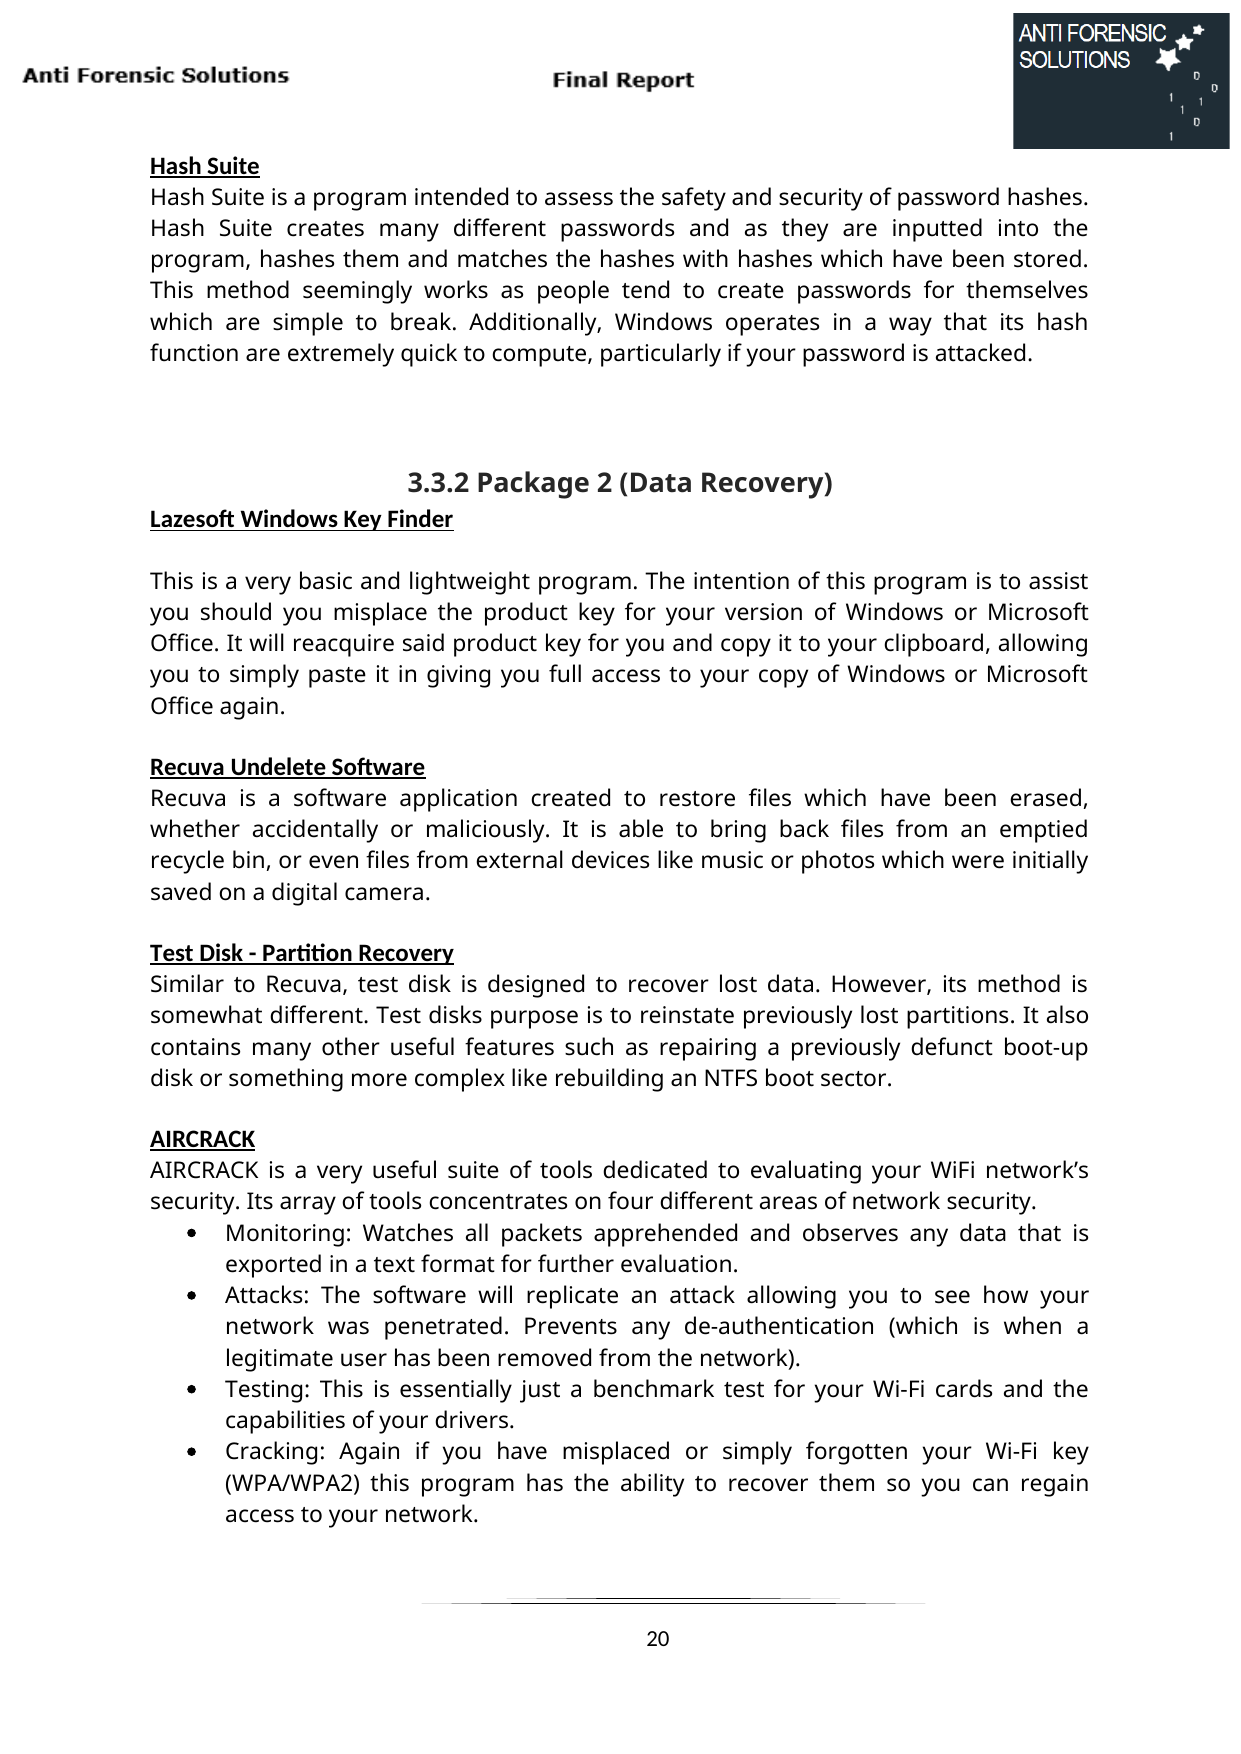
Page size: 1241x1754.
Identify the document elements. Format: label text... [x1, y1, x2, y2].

picture [1013, 13, 1230, 149]
text Hash Suite [150, 150, 1090, 181]
text Lazesoft Windows Key Finder [150, 503, 1090, 534]
list Attacks: The software will replicate an attack allowing you to see how your network was penetrated. Prevents any de-authentication (which is when a legitimate user has been removed from the network). [187, 1279, 1090, 1373]
text Recuva Undelete Software [150, 751, 1090, 782]
subtitle 3.3.2 Package 2 (Data Recovery) [150, 464, 1090, 501]
text AIRCRACK is a very useful suite of tools dedicated to evaluating your WiFi network’s security. Its array of tools concentrates on four different areas of network security. [150, 1154, 1090, 1216]
list Monitoring: Watches all packets apprehended and observes any data that is exported in a text format for further evaluation. [187, 1216, 1090, 1279]
text AIRCRACK [150, 1123, 1090, 1154]
list Cracking: Again if you have misplaced or simply forgotten your Wi-Fi key (WPA/WPA2) this program has the ability to recover them so you can regain access to your network. [187, 1435, 1090, 1529]
picture [15, 59, 299, 94]
picture [542, 59, 699, 100]
text Recuva is a software application created to restore files which have been erased, whether accidentally or maliciously. It is able to bring back files from an emptied recycle bin, or even files from external devices like music or photos which were initially saved on a digital camera. [150, 782, 1090, 907]
text Hash Suite is a program intended to assess the safety and security of password hashes. Hash Suite creates many different passwords and as they are inputted into the program, hashes them and matches the hashes with hashes which have been stored. This method seemingly works as people tend to create passwords for themselves which are simple to break. Additionally, Windows operates in a way that its hash function are extremely quick to compute, particularly if your password is attacked. [150, 181, 1090, 368]
text Test Disk - Partition Recovery [150, 937, 1090, 968]
text Similar to Recuva, test disk is designed to recover lost data. However, its method is somewhat different. Test disks purpose is to reinstate previously lost partitions. It also contains many other useful features such as repairing a previously defunct boot-up disk or something more complex like rebuilding an NTFS boot sector. [150, 968, 1090, 1093]
list Testing: This is essentially just a benchmark test for your Wi-Fi cards and the capabilities of your drivers. [187, 1373, 1090, 1435]
text This is a very basic and lightweight program. The intention of this program is to assist you should you misplace the product key for your version of Windows or Microsoft Office. It will reacquire said product key for you and copy it to your clipboard, allowing you to simply paste it in giving you full access to your copy of Windows or Microsoft Office again. [150, 564, 1090, 721]
